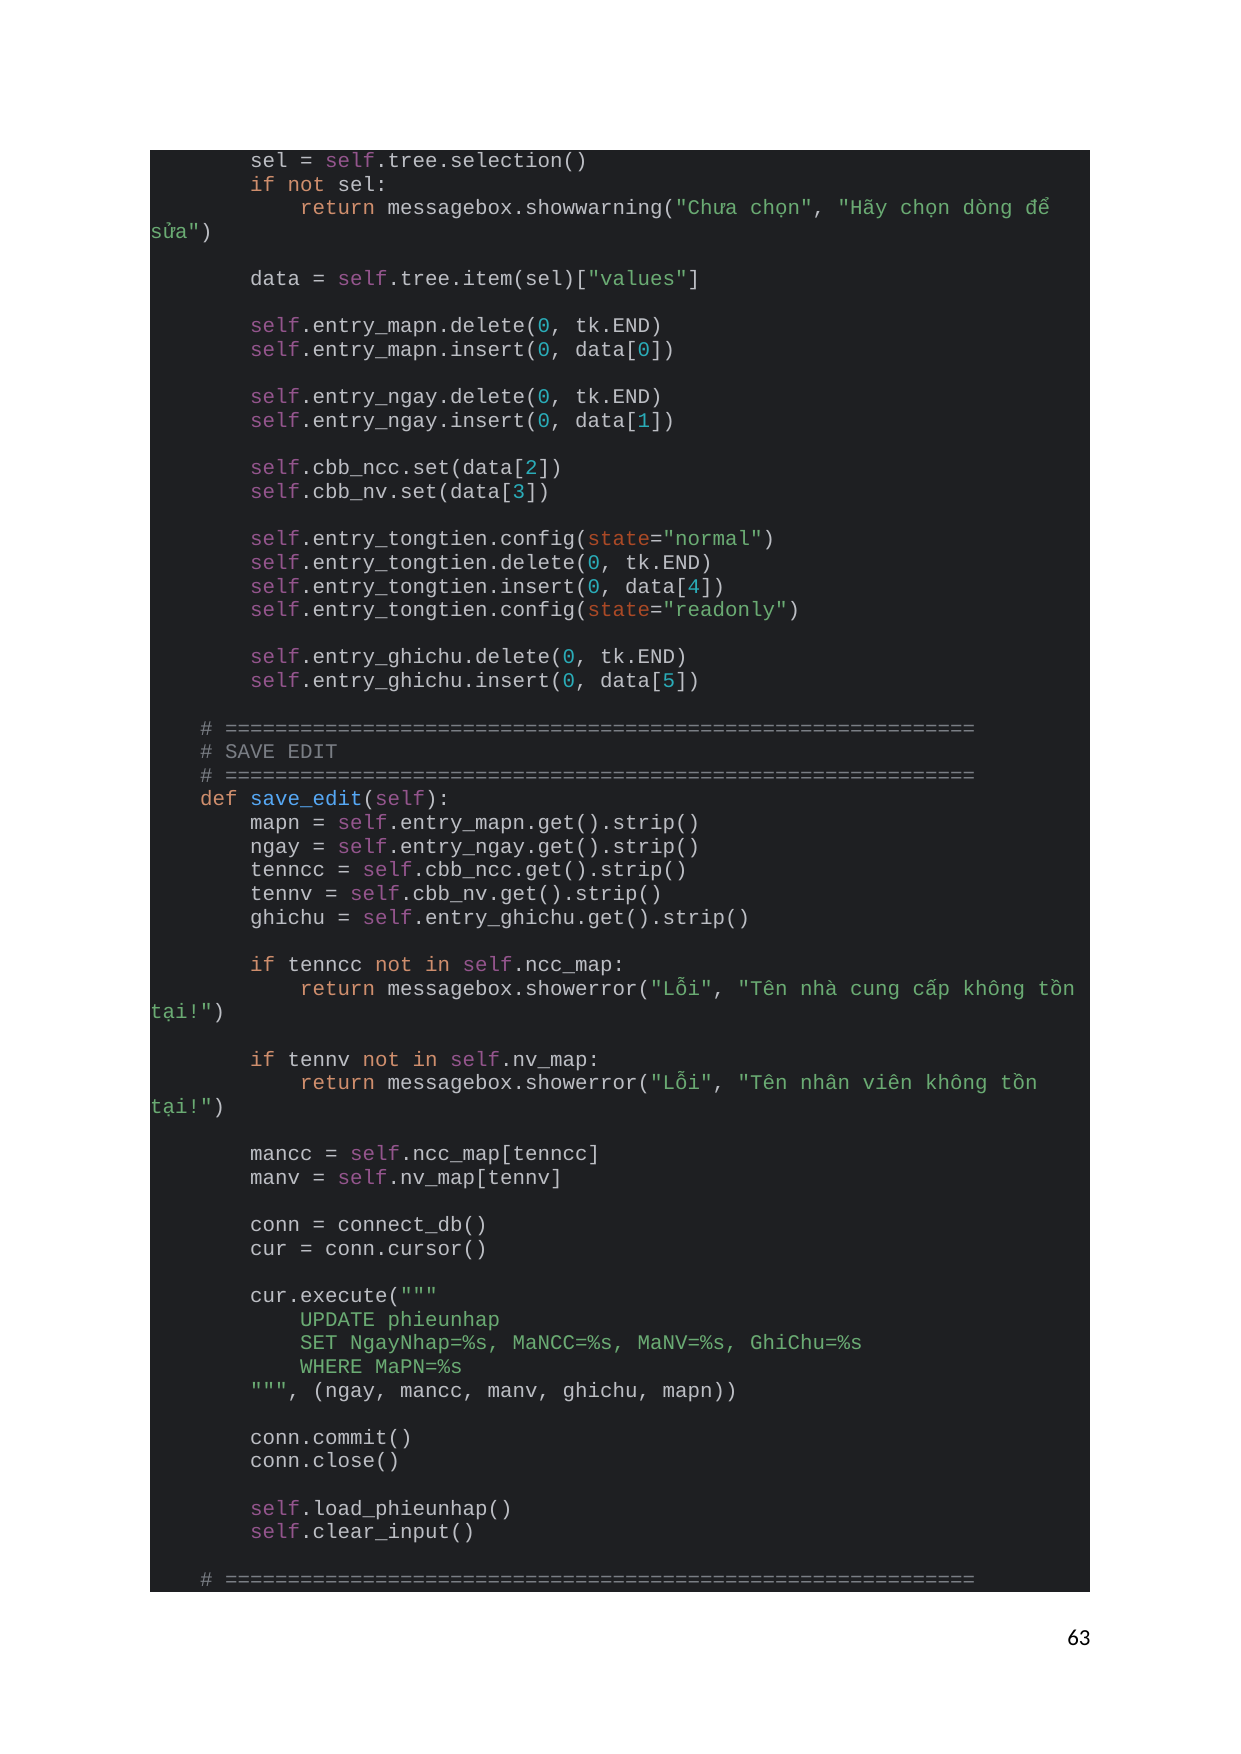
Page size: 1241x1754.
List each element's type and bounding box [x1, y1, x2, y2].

text [150, 150, 1090, 1592]
